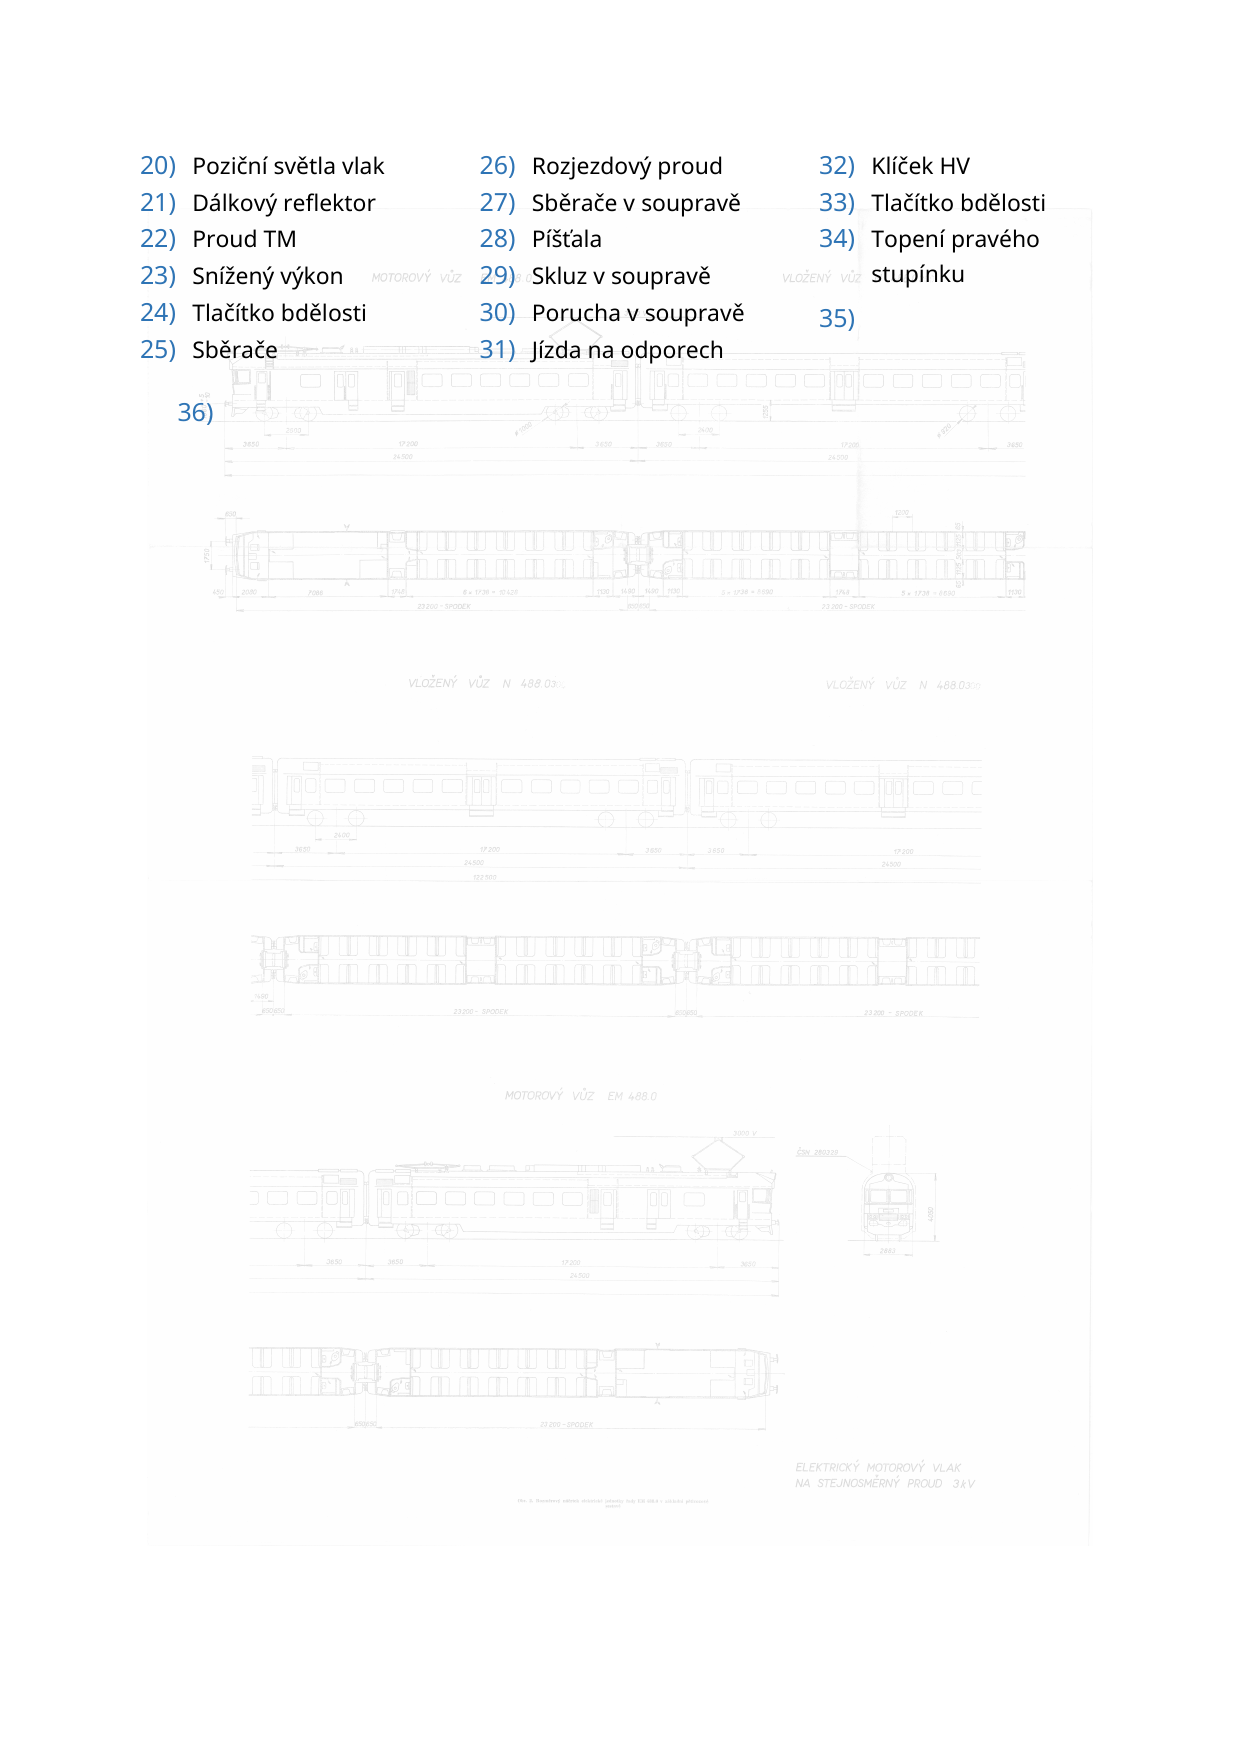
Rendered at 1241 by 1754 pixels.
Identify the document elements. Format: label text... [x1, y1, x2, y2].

list Sběrače v soupravě [479, 184, 753, 218]
list Tlačítko bdělosti [140, 295, 413, 329]
list Sběrače [140, 331, 413, 366]
list Dálkový reflektor [140, 184, 413, 218]
list Proud TM [140, 221, 413, 255]
list Topení pravého stupínku [819, 221, 1093, 289]
list Rozjezdový proud [479, 148, 753, 182]
list Píšťala [479, 221, 753, 255]
list Klíček HV [819, 148, 1093, 182]
list Snížený výkon [140, 258, 413, 292]
list Poziční světla vlak [140, 148, 413, 182]
list Tlačítko bdělosti [819, 184, 1093, 218]
list Skluz v soupravě [479, 258, 753, 292]
list Jízda na odporech [479, 331, 753, 366]
list Porucha v soupravě [479, 295, 753, 329]
